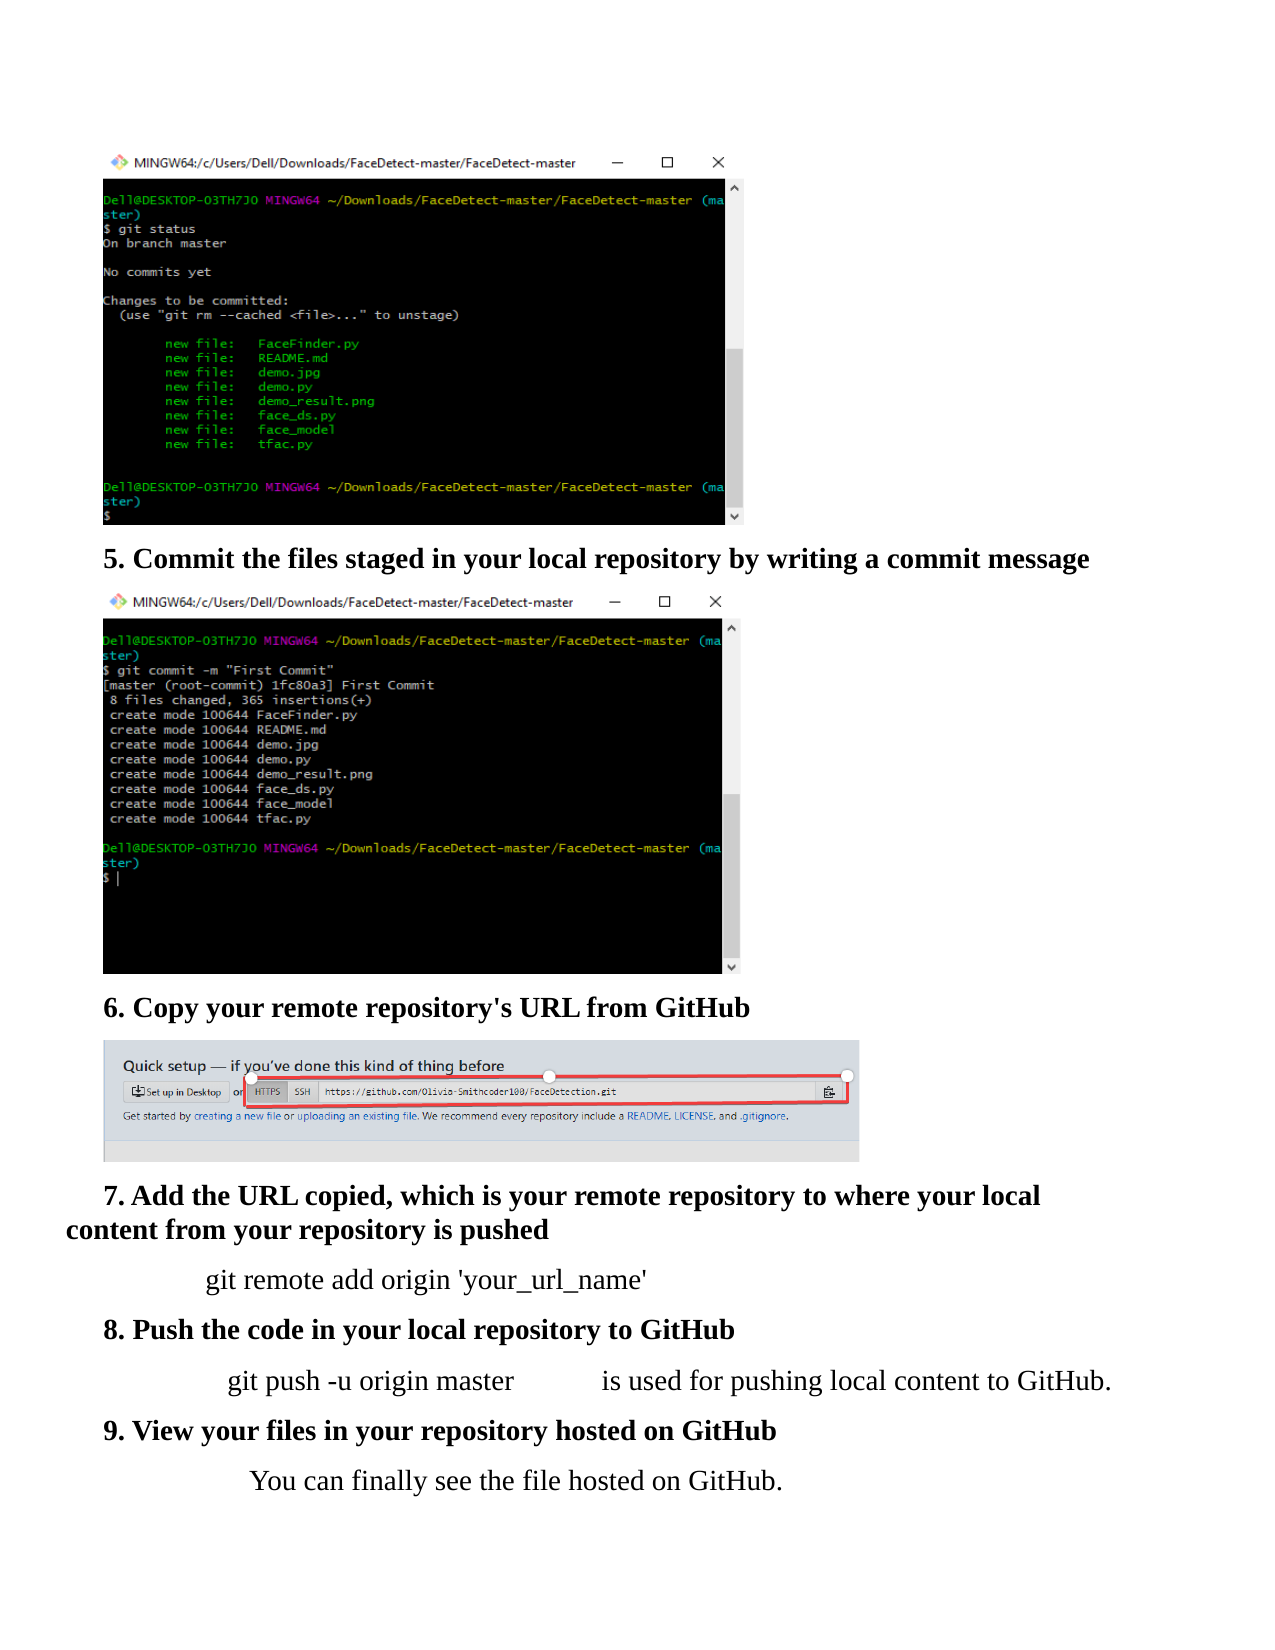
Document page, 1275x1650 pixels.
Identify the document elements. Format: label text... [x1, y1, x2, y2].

text 9. View your files in your repository hosted on GitHub [66, 1413, 1125, 1446]
text You can finally see the file hosted on GitHub. [66, 1463, 1125, 1497]
picture [103, 150, 744, 525]
picture [103, 591, 741, 974]
picture [103, 1040, 860, 1162]
text 5. Commit the files staged in your local repository by writing a commit message [66, 542, 1125, 575]
text 6. Copy your remote repository's URL from GitHub [66, 990, 1125, 1023]
text 7. Add the URL copied, which is your remote repository to where your local content from your repository is pushed [66, 1178, 1125, 1246]
text git push -u origin master is used for pushing local content to GitHub. [66, 1363, 1125, 1396]
text 8. Push the code in your local repository to GitHub [66, 1312, 1125, 1346]
text git remote add origin 'your_url_name' [66, 1262, 1125, 1296]
